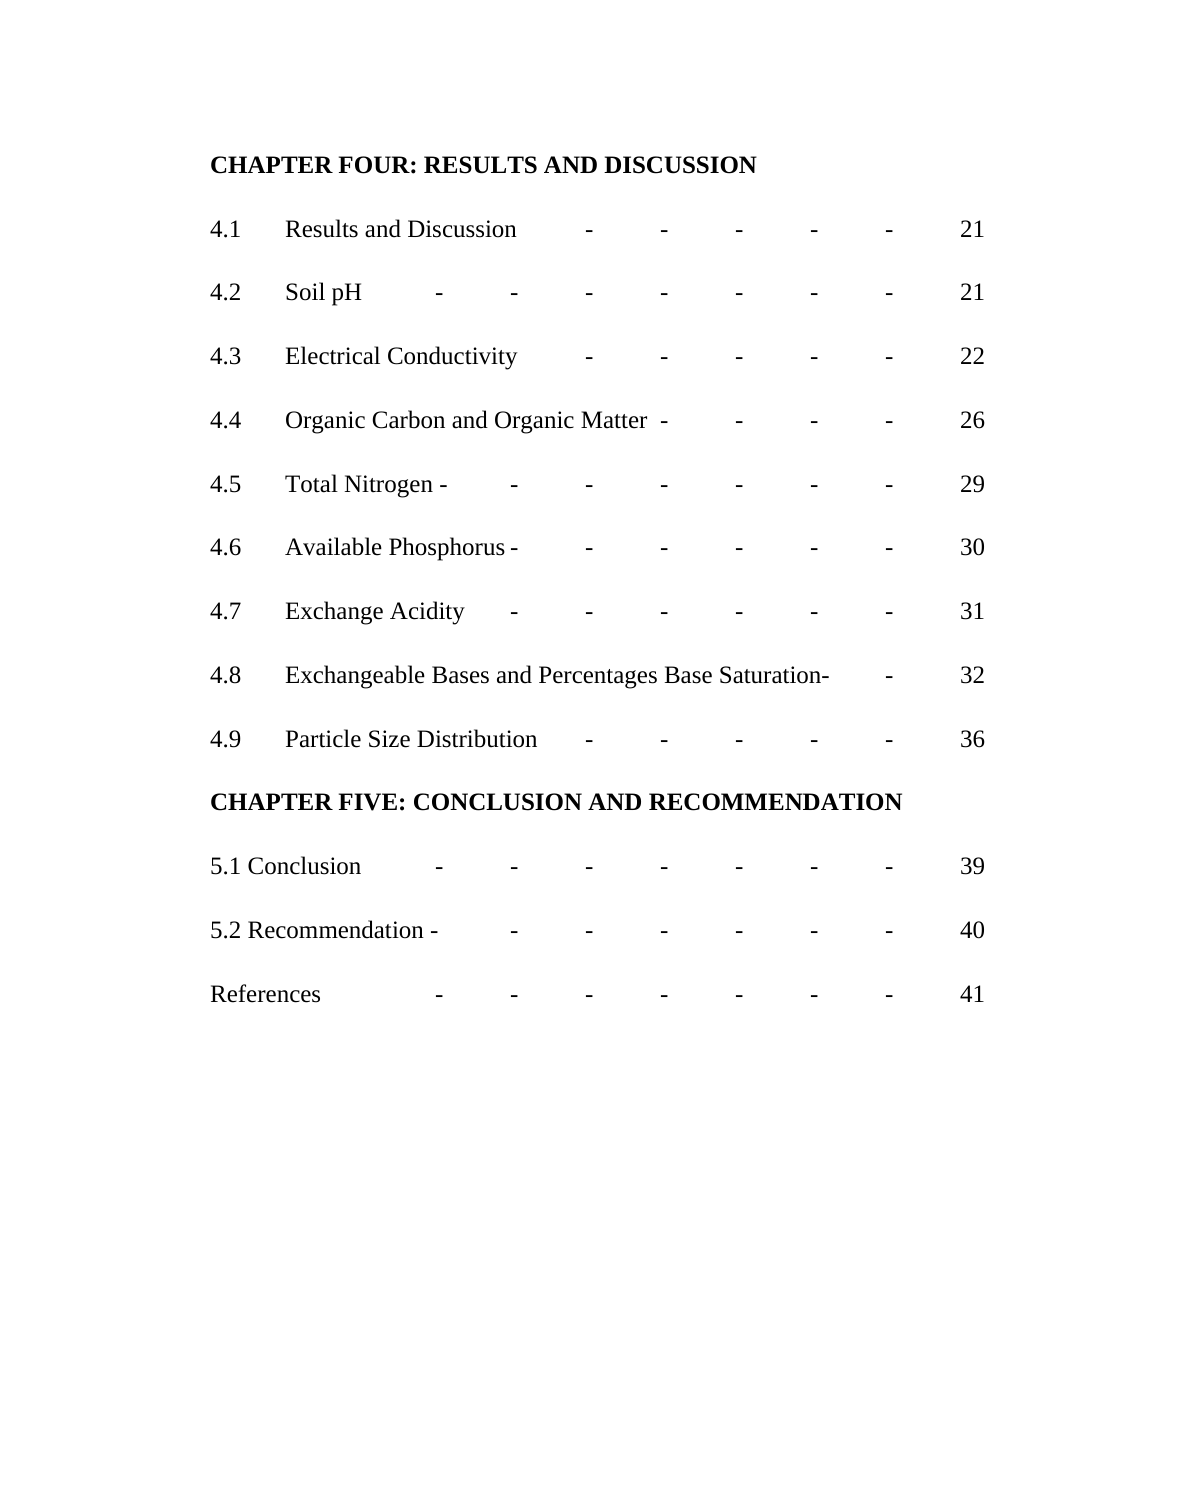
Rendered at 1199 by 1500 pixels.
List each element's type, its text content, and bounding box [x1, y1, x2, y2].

text CHAPTER FIVE: CONCLUSION AND RECOMMENDATION [210, 787, 1049, 816]
text 4.1 Results and Discussion - - - - - 21 [210, 214, 1049, 242]
text 4.9 Particle Size Distribution - - - - - 36 [210, 724, 1049, 752]
text CHAPTER FOUR: RESULTS AND DISCUSSION [210, 150, 1049, 179]
text References - - - - - - - 41 [210, 979, 1049, 1007]
text 5.1 Conclusion - - - - - - - 39 [210, 851, 1049, 880]
text 4.2 Soil pH - - - - - - - 21 [210, 277, 1049, 306]
text 4.3 Electrical Conductivity - - - - - 22 [210, 341, 1049, 370]
text 5.2 Recommendation - - - - - - - 40 [210, 915, 1049, 944]
text 4.6 Available Phosphorus - - - - - - 30 [210, 532, 1049, 561]
text 4.7 Exchange Acidity - - - - - - 31 [210, 596, 1049, 625]
text 4.4 Organic Carbon and Organic Matter - - - - 26 [210, 405, 1049, 434]
text 4.8 Exchangeable Bases and Percentages Base Saturation- - 32 [210, 660, 1049, 689]
text 4.5 Total Nitrogen - - - - - - - 29 [210, 469, 1049, 497]
